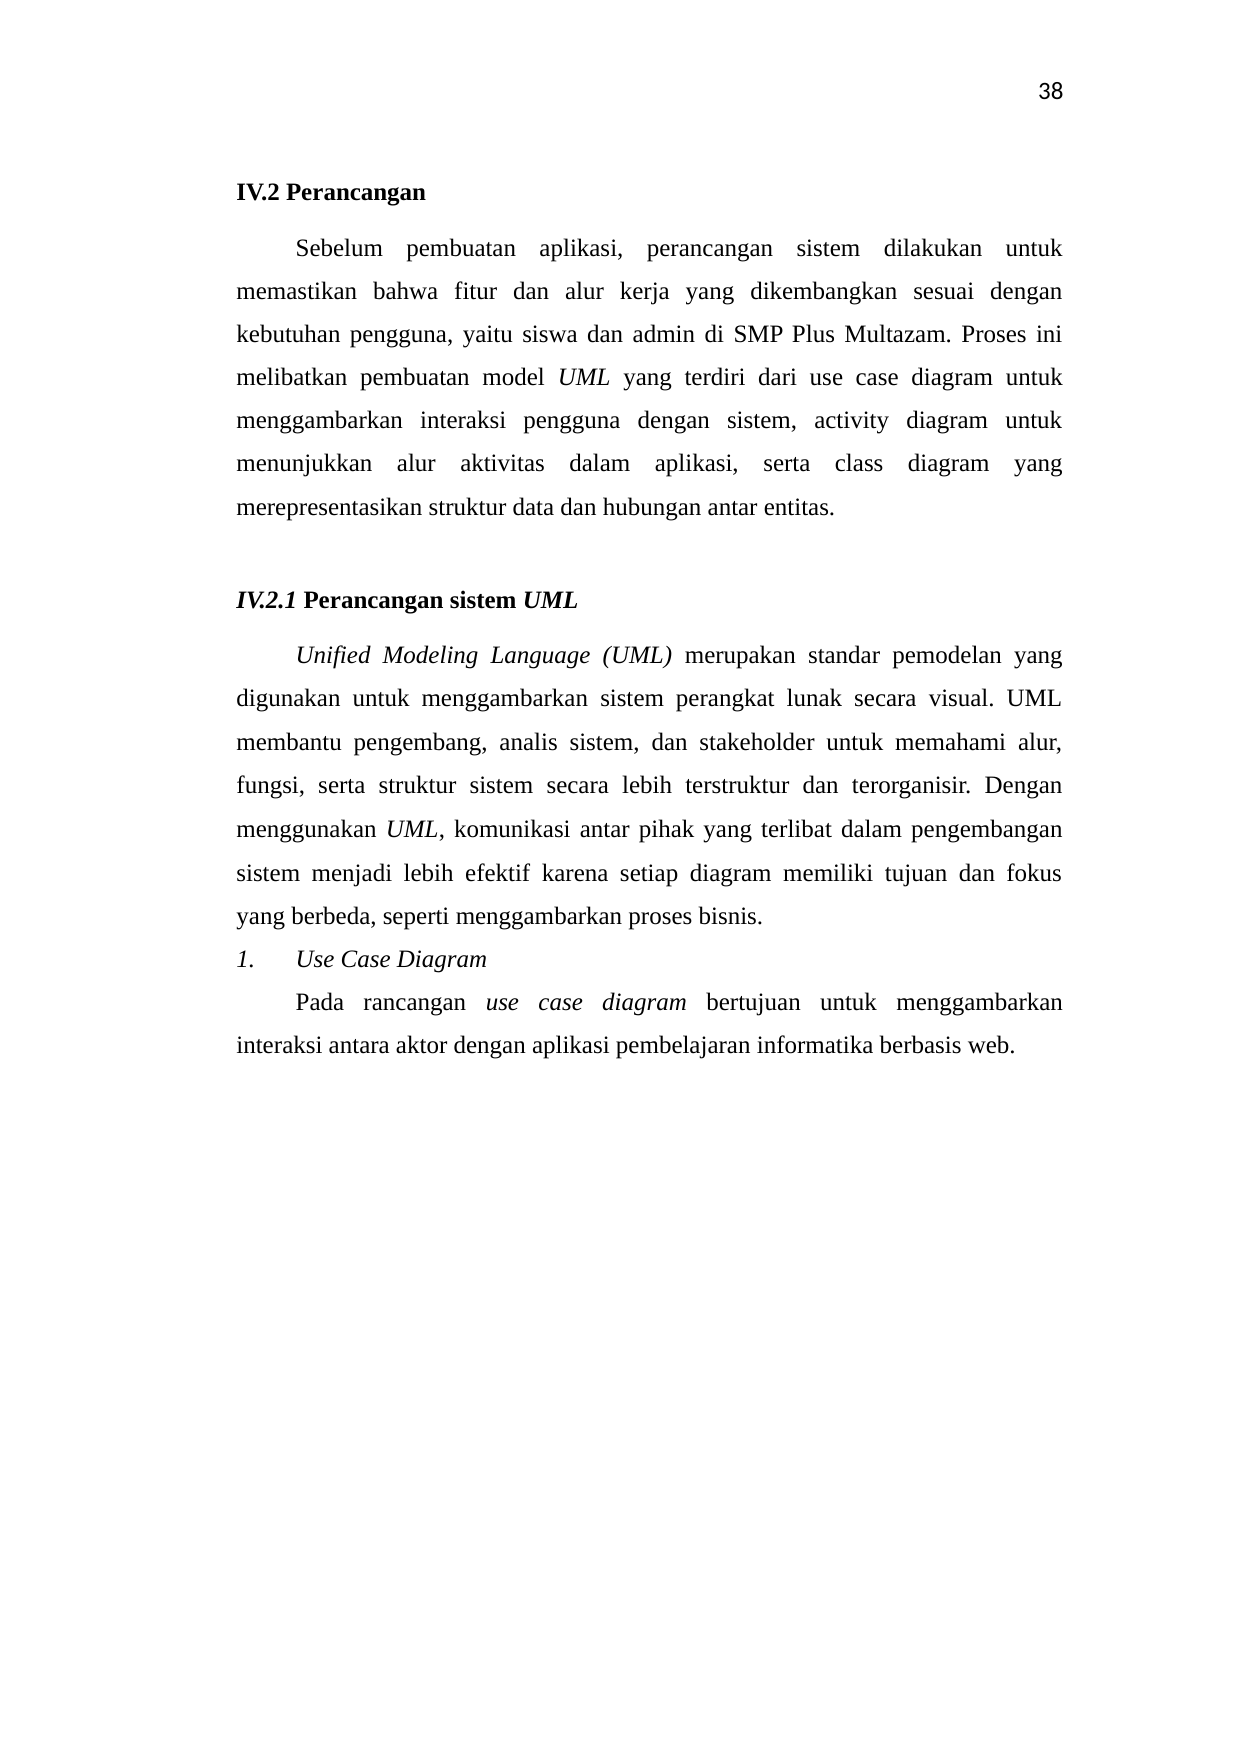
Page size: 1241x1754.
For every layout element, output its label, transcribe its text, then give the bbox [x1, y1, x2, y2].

subtitle Perancangan sistem UML [236, 585, 1063, 613]
text Pada rancangan use case diagram bertujuan untuk menggambarkan interaksi antara aktor dengan aplikasi pembelajaran informatika berbasis web. [236, 987, 1063, 1059]
text Sebelum pembuatan aplikasi, perancangan sistem dilakukan untuk memastikan bahwa fitur dan alur kerja yang dikembangkan sesuai dengan kebutuhan pengguna, yaitu siswa dan admin di SMP Plus Multazam. Proses ini melibatkan pembuatan model UML yang terdiri dari use case diagram untuk menggambarkan interaksi pengguna dengan sistem, activity diagram untuk menunjukkan alur aktivitas dalam aplikasi, serta class diagram yang merepresentasikan struktur data dan hubungan antar entitas. [236, 233, 1063, 520]
text Unified Modeling Language (UML) merupakan standar pemodelan yang digunakan untuk menggambarkan sistem perangkat lunak secara visual. UML membantu pengembang, analis sistem, dan stakeholder untuk memahami alur, fungsi, serta struktur sistem secara lebih terstruktur dan terorganisir. Dengan menggunakan UML, komunikasi antar pihak yang terlibat dalam pengembangan sistem menjadi lebih efektif karena setiap diagram memiliki tujuan dan fokus yang berbeda, seperti menggambarkan proses bisnis. [236, 640, 1063, 929]
subtitle Perancangan [236, 177, 1063, 206]
list Use Case Diagram [236, 944, 1063, 973]
